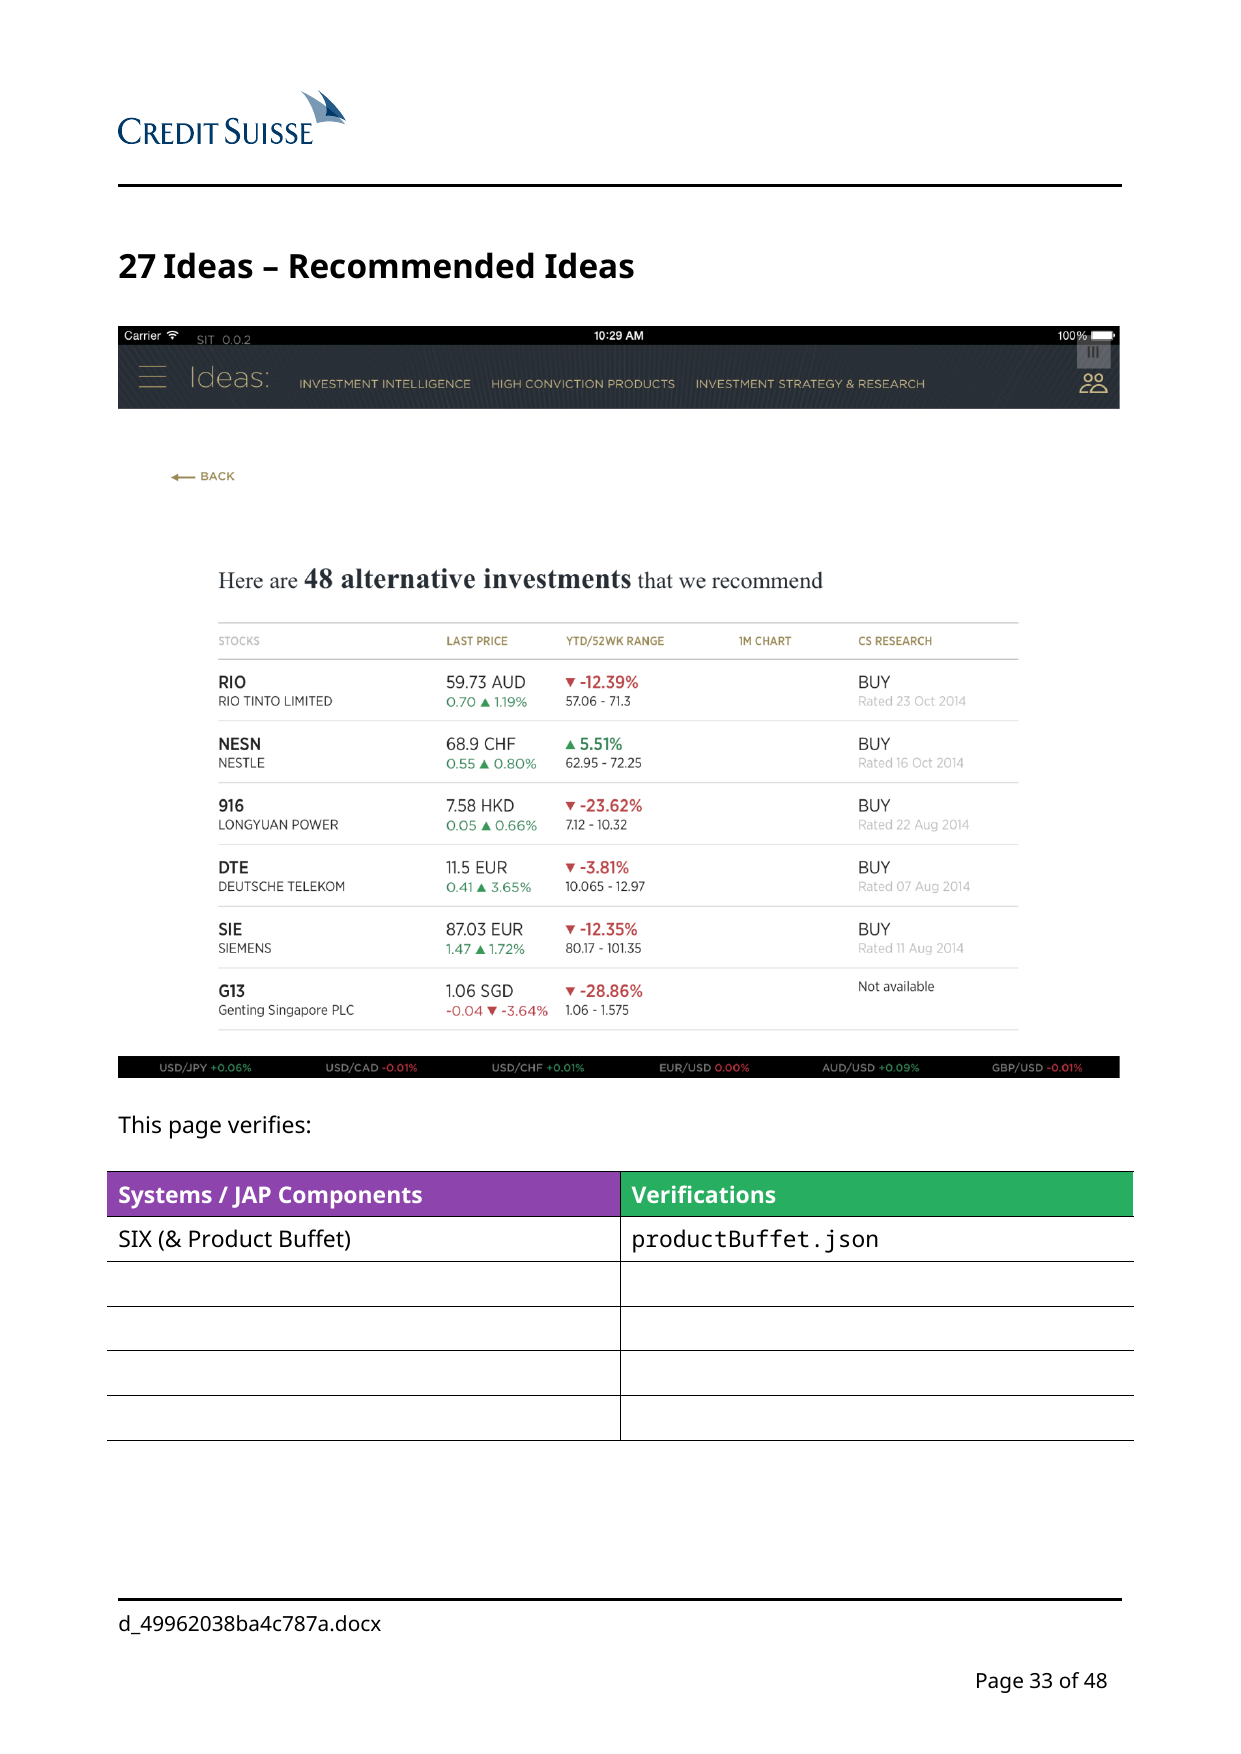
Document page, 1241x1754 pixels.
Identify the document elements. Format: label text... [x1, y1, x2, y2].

text This page verifies: [118, 1109, 1122, 1140]
table_cell [107, 1396, 620, 1440]
table_cell productBuffet.json [621, 1217, 1133, 1261]
table_cell SIX (& Product Buffet) [107, 1217, 620, 1261]
subtitle Ideas – Recommended Ideas [118, 243, 1122, 288]
picture [118, 326, 1120, 1078]
table_header Systems / JAP Components [107, 1172, 620, 1216]
table_cell [107, 1262, 620, 1306]
table_cell [107, 1307, 620, 1350]
table_cell [621, 1262, 1133, 1306]
table_cell [621, 1307, 1133, 1350]
table_cell [107, 1351, 620, 1395]
table_cell [621, 1396, 1133, 1440]
table_cell [621, 1351, 1133, 1395]
table_header Verifications [621, 1172, 1133, 1216]
